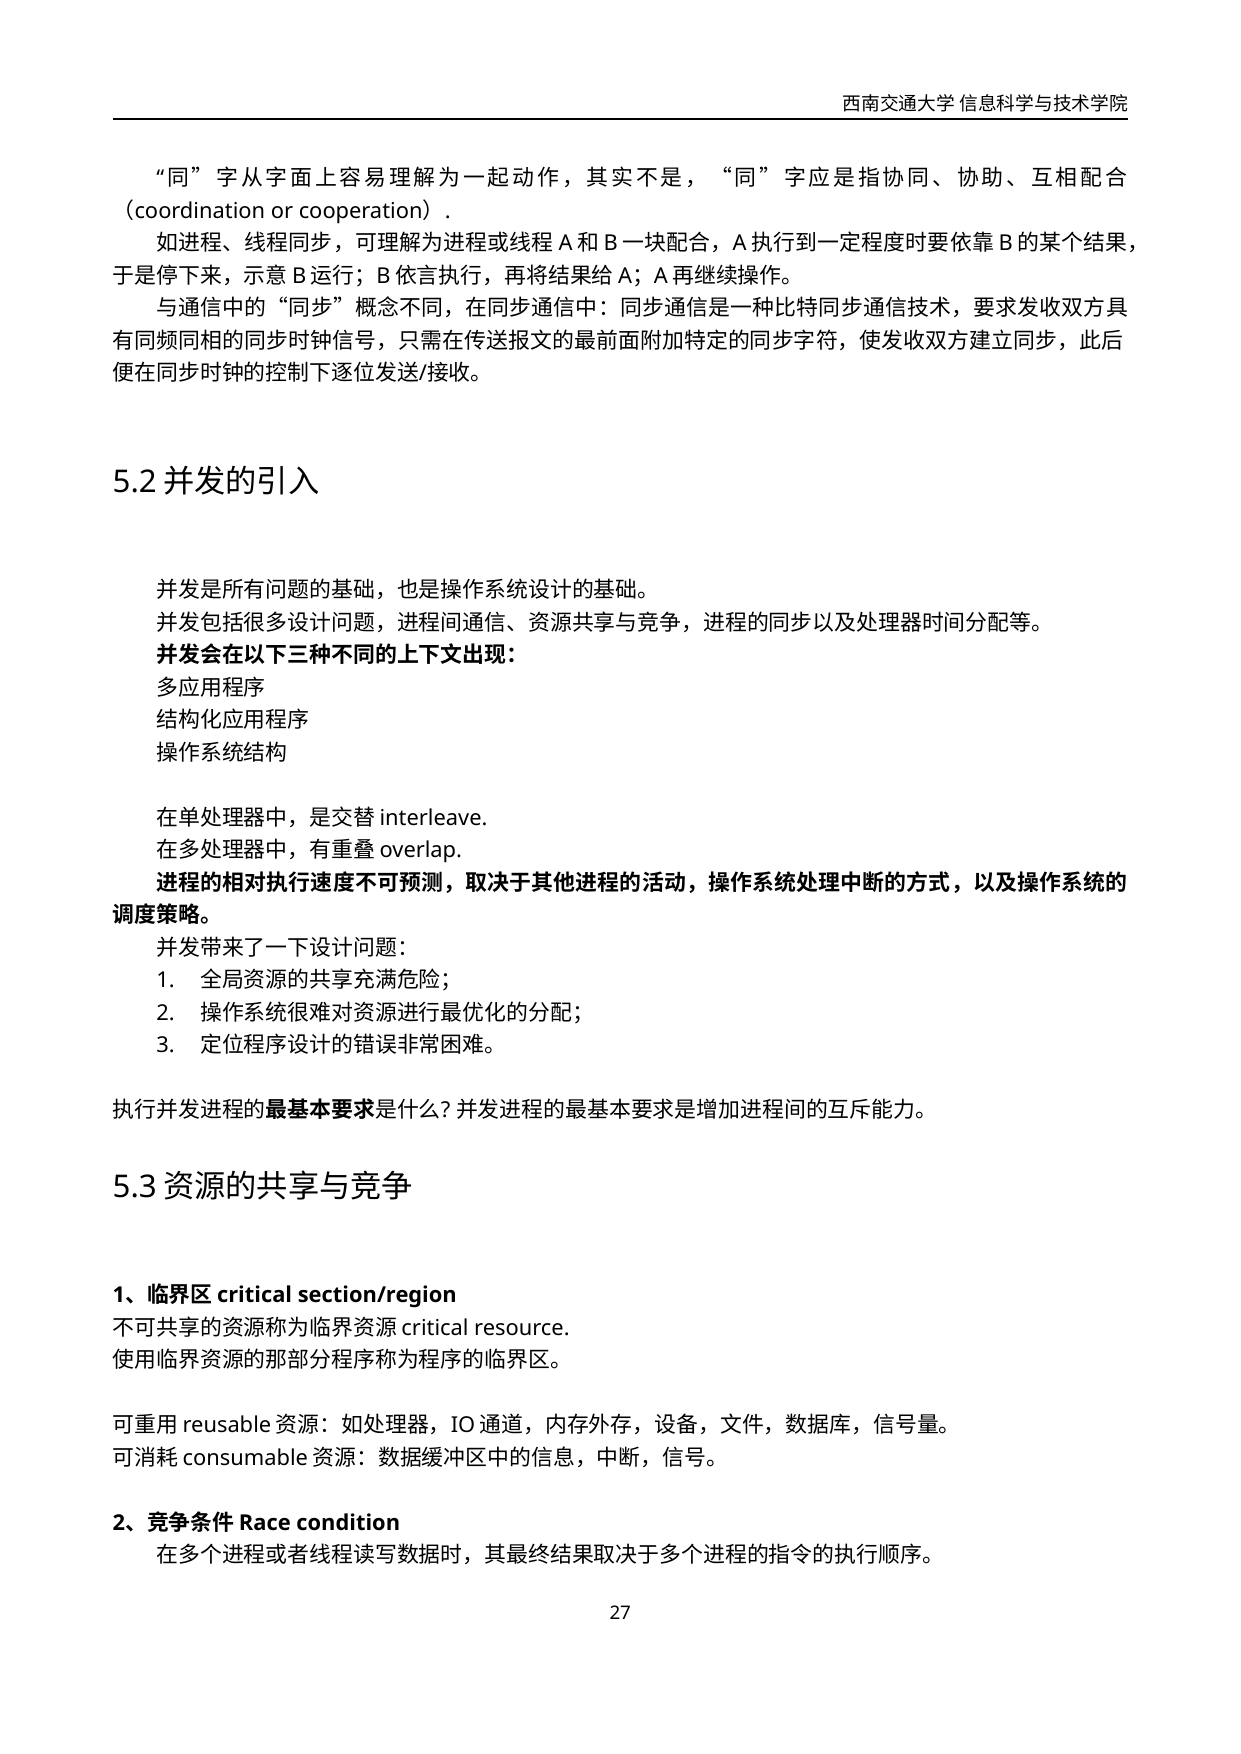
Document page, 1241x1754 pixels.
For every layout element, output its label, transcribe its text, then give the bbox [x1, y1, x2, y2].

text 并发是所有问题的基础，也是操作系统设计的基础。 [112, 572, 1128, 604]
text 并发包括很多设计问题，进程间通信、资源共享与竞争，进程的同步以及处理器时间分配等。 [112, 604, 1128, 637]
text 在多个进程或者线程读写数据时，其最终结果取决于多个进程的指令的执行顺序。 [112, 1537, 1128, 1569]
text 可消耗consumable资源：数据缓冲区中的信息，中断，信号。 [112, 1439, 1128, 1472]
text 并发会在以下三种不同的上下文出现： [112, 637, 1128, 669]
text 在多处理器中，有重叠overlap. [112, 832, 1128, 864]
text 在单处理器中，是交替interleave. [112, 799, 1128, 832]
text 执行并发进程的最基本要求是什么? 并发进程的最基本要求是增加进程间的互斥能力。 [112, 1092, 1128, 1124]
text 多应用程序 [112, 669, 1128, 702]
subtitle 5.3资源的共享与竞争 [112, 1152, 1128, 1217]
text 操作系统结构 [112, 734, 1128, 767]
subtitle 5.2并发的引入 [112, 447, 1128, 512]
text 1、临界区critical section/region [112, 1277, 1128, 1309]
text 2、竞争条件Race condition [112, 1504, 1128, 1537]
text 结构化应用程序 [112, 702, 1128, 734]
text 进程的相对执行速度不可预测，取决于其他进程的活动，操作系统处理中断的方式，以及操作系统的调度策略。 [112, 864, 1128, 929]
list 全局资源的共享充满危险； [112, 962, 1128, 994]
text 与通信中的“同步”概念不同，在同步通信中：同步通信是一种比特同步通信技术，要求发收双方具有同频同相的同步时钟信号，只需在传送报文的最前面附加特定的同步字符，使发收双方建立同步，此后便在同步时钟的控制下逐位发送/接收。 [112, 290, 1128, 387]
text 不可共享的资源称为临界资源critical resource. [112, 1309, 1128, 1342]
text “同”字从字面上容易理解为一起动作，其实不是，“同”字应是指协同、协助、互相配合（coordination or cooperation）. [112, 160, 1128, 225]
text 如进程、线程同步，可理解为进程或线程A和B一块配合，A执行到一定程度时要依靠B的某个结果，于是停下来，示意B运行；B依言执行，再将结果给A；A再继续操作。 [112, 225, 1128, 290]
text 可重用reusable资源：如处理器，IO通道，内存外存，设备，文件，数据库，信号量。 [112, 1407, 1128, 1439]
text 并发带来了一下设计问题： [112, 929, 1128, 962]
list 操作系统很难对资源进行最优化的分配； [112, 994, 1128, 1027]
text 使用临界资源的那部分程序称为程序的临界区。 [112, 1342, 1128, 1374]
list 定位程序设计的错误非常困难。 [112, 1027, 1128, 1059]
